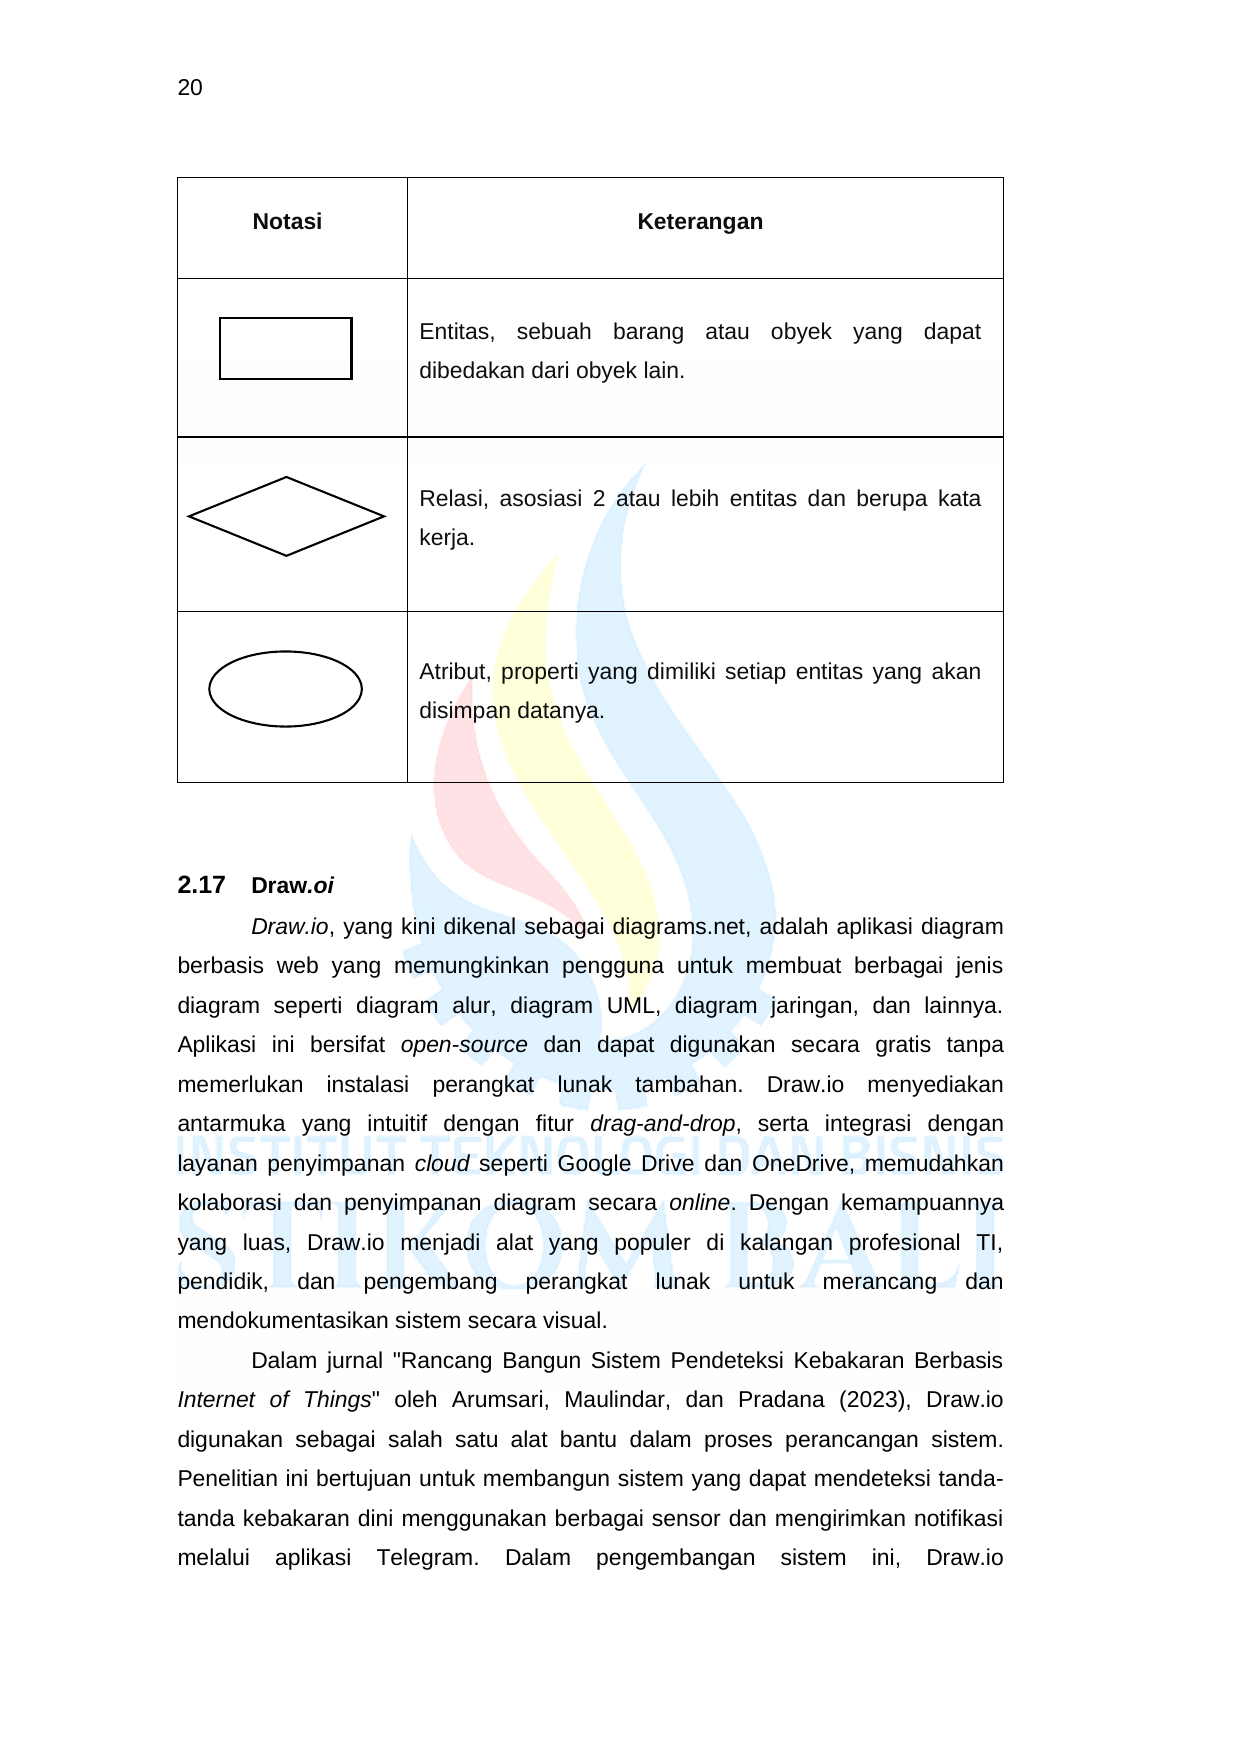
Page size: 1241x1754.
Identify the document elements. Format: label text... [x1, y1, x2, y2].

table_cell Entitas, sebuah barang atau obyek yang dapat dibedakan dari obyek lain. [408, 279, 1003, 436]
table_cell Atribut, properti yang dimiliki setiap entitas yang akan disimpan datanya. [408, 612, 1003, 782]
list Draw.oi [177, 869, 1004, 898]
table_header Notasi [178, 178, 407, 278]
text Draw.io, yang kini dikenal sebagai diagrams.net, adalah aplikasi diagram berbasis web yang memungkinkan pengguna untuk membuat berbagai jenis diagram seperti diagram alur, diagram UML, diagram jaringan, dan lainnya. Aplikasi ini bersifat open-source dan dapat digunakan secara gratis tanpa memerlukan instalasi perangkat lunak tambahan. Draw.io menyediakan antarmuka yang intuitif dengan fitur drag-and-drop, serta integrasi dengan layanan penyimpanan cloud seperti Google Drive dan OneDrive, memudahkan kolaborasi dan penyimpanan diagram secara online. Dengan kemampuannya yang luas, Draw.io menjadi alat yang populer di kalangan profesional TI, pendidik, dan pengembang perangkat lunak untuk merancang dan mendokumentasikan sistem secara visual. [177, 913, 1004, 1334]
table_cell Relasi, asosiasi 2 atau lebih entitas dan berupa kata kerja. [408, 438, 1003, 611]
table_cell [178, 612, 407, 782]
table_header Keterangan [408, 178, 1003, 278]
table_cell [178, 279, 407, 436]
table_cell [178, 438, 407, 611]
